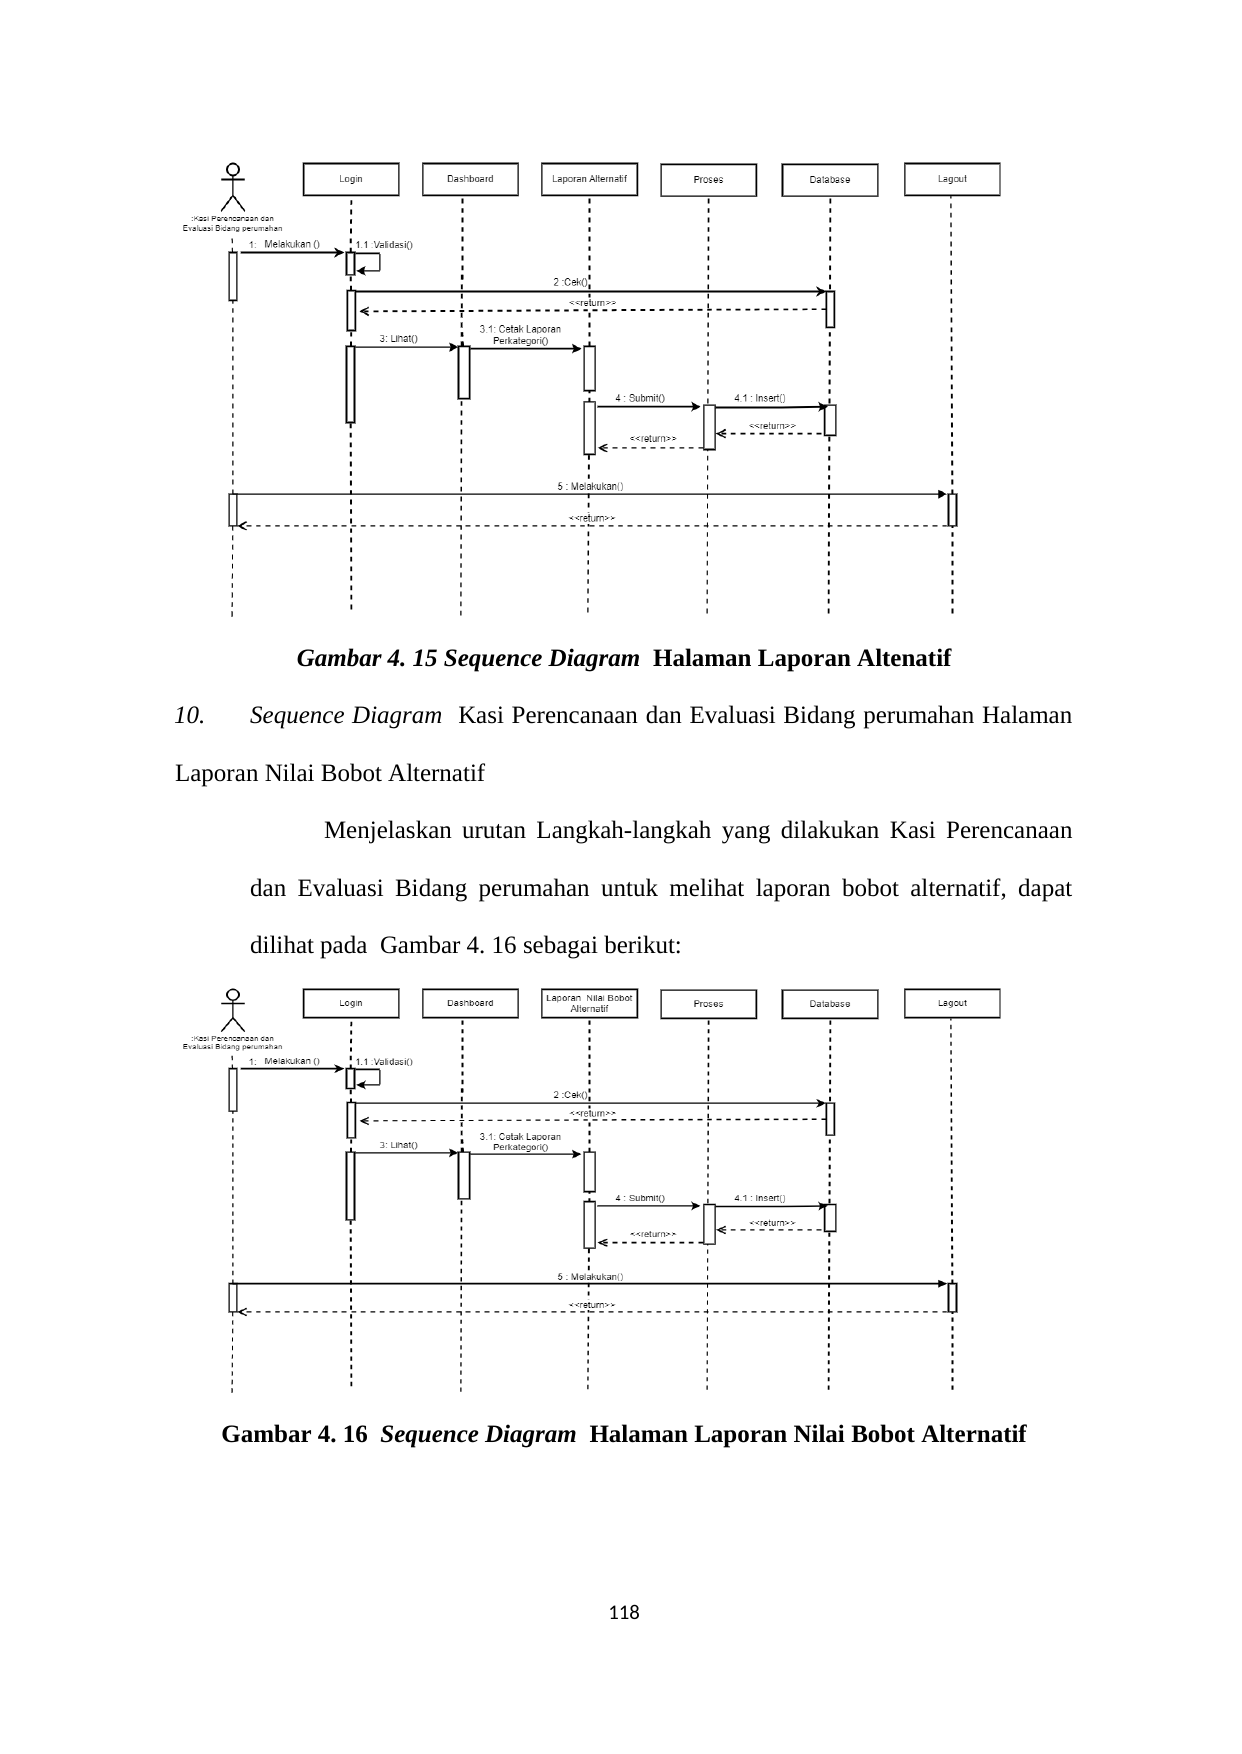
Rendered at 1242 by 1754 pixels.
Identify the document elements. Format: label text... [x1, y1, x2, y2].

picture [175, 162, 1001, 618]
list Sequence Diagram Kasi Perencanaan dan Evaluasi Bidang perumahan Halaman Laporan Nilai Bobot Alternatif [174, 701, 1073, 787]
text Menjelaskan urutan Langkah-langkah yang dilakukan Kasi Perencanaan dan Evaluasi Bidang perumahan untuk melihat laporan bobot alternatif, dapat dilihat pada Gambar 4. 16 sebagai berikut: [250, 816, 1073, 959]
text Gambar 4. 15 Sequence Diagram Halaman Laporan Altenatif [175, 643, 1073, 672]
text Gambar 4. 16 Sequence Diagram Halaman Laporan Nilai Bobot Alternatif [175, 1419, 1073, 1448]
picture [175, 988, 1001, 1394]
